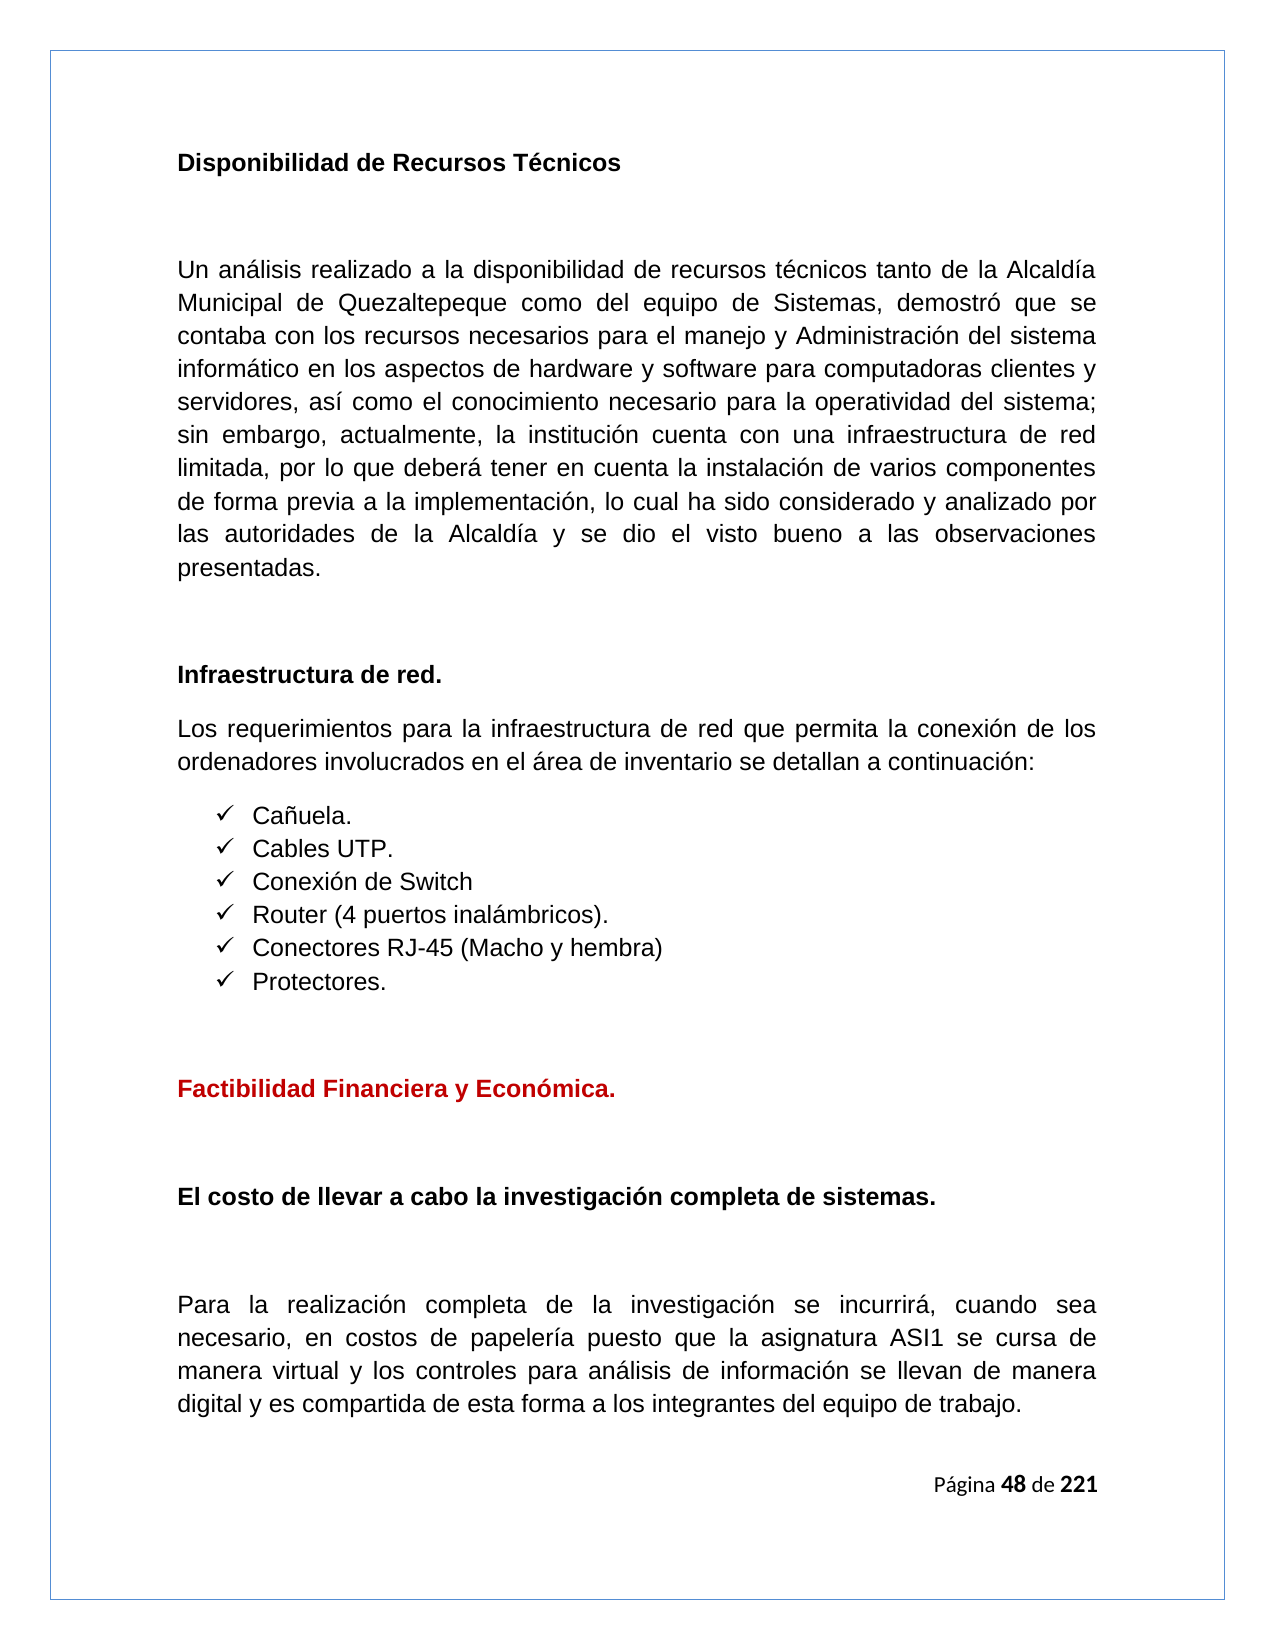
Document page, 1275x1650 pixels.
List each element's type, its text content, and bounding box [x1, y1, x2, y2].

list Conectores RJ-45 (Macho y hembra) [214, 933, 1098, 962]
text Factibilidad Financiera y Económica. [177, 1074, 1098, 1103]
list Cañuela. [214, 801, 1098, 830]
text El costo de llevar a cabo la investigación completa de sistemas. [177, 1182, 1098, 1211]
list Conexión de Switch [214, 867, 1098, 896]
list Router (4 puertos inalámbricos). [214, 900, 1098, 929]
text Infraestructura de red. [177, 660, 1098, 689]
list Cables UTP. [214, 834, 1098, 863]
text Para la realización completa de la investigación se incurrirá, cuando sea necesario, en costos de papelería puesto que la asignatura ASI1 se cursa de manera virtual y los controles para análisis de información se llevan de manera digital y es compartida de esta forma a los integrantes del equipo de trabajo. [177, 1290, 1098, 1418]
text Los requerimientos para la infraestructura de red que permita la conexión de los ordenadores involucrados en el área de inventario se detallan a continuación: [177, 714, 1098, 776]
list Protectores. [214, 967, 1098, 995]
text Un análisis realizado a la disponibilidad de recursos técnicos tanto de la Alcaldía Municipal de Quezaltepeque como del equipo de Sistemas, demostró que se contaba con los recursos necesarios para el manejo y Administración del sistema informático en los aspectos de hardware y software para computadoras clientes y servidores, así como el conocimiento necesario para la operatividad del sistema; sin embargo, actualmente, la institución cuenta con una infraestructura de red limitada, por lo que deberá tener en cuenta la instalación de varios componentes de forma previa a la implementación, lo cual ha sido considerado y analizado por las autoridades de la Alcaldía y se dio el visto bueno a las observaciones presentadas. [177, 255, 1098, 581]
text Disponibilidad de Recursos Técnicos [177, 148, 1098, 176]
